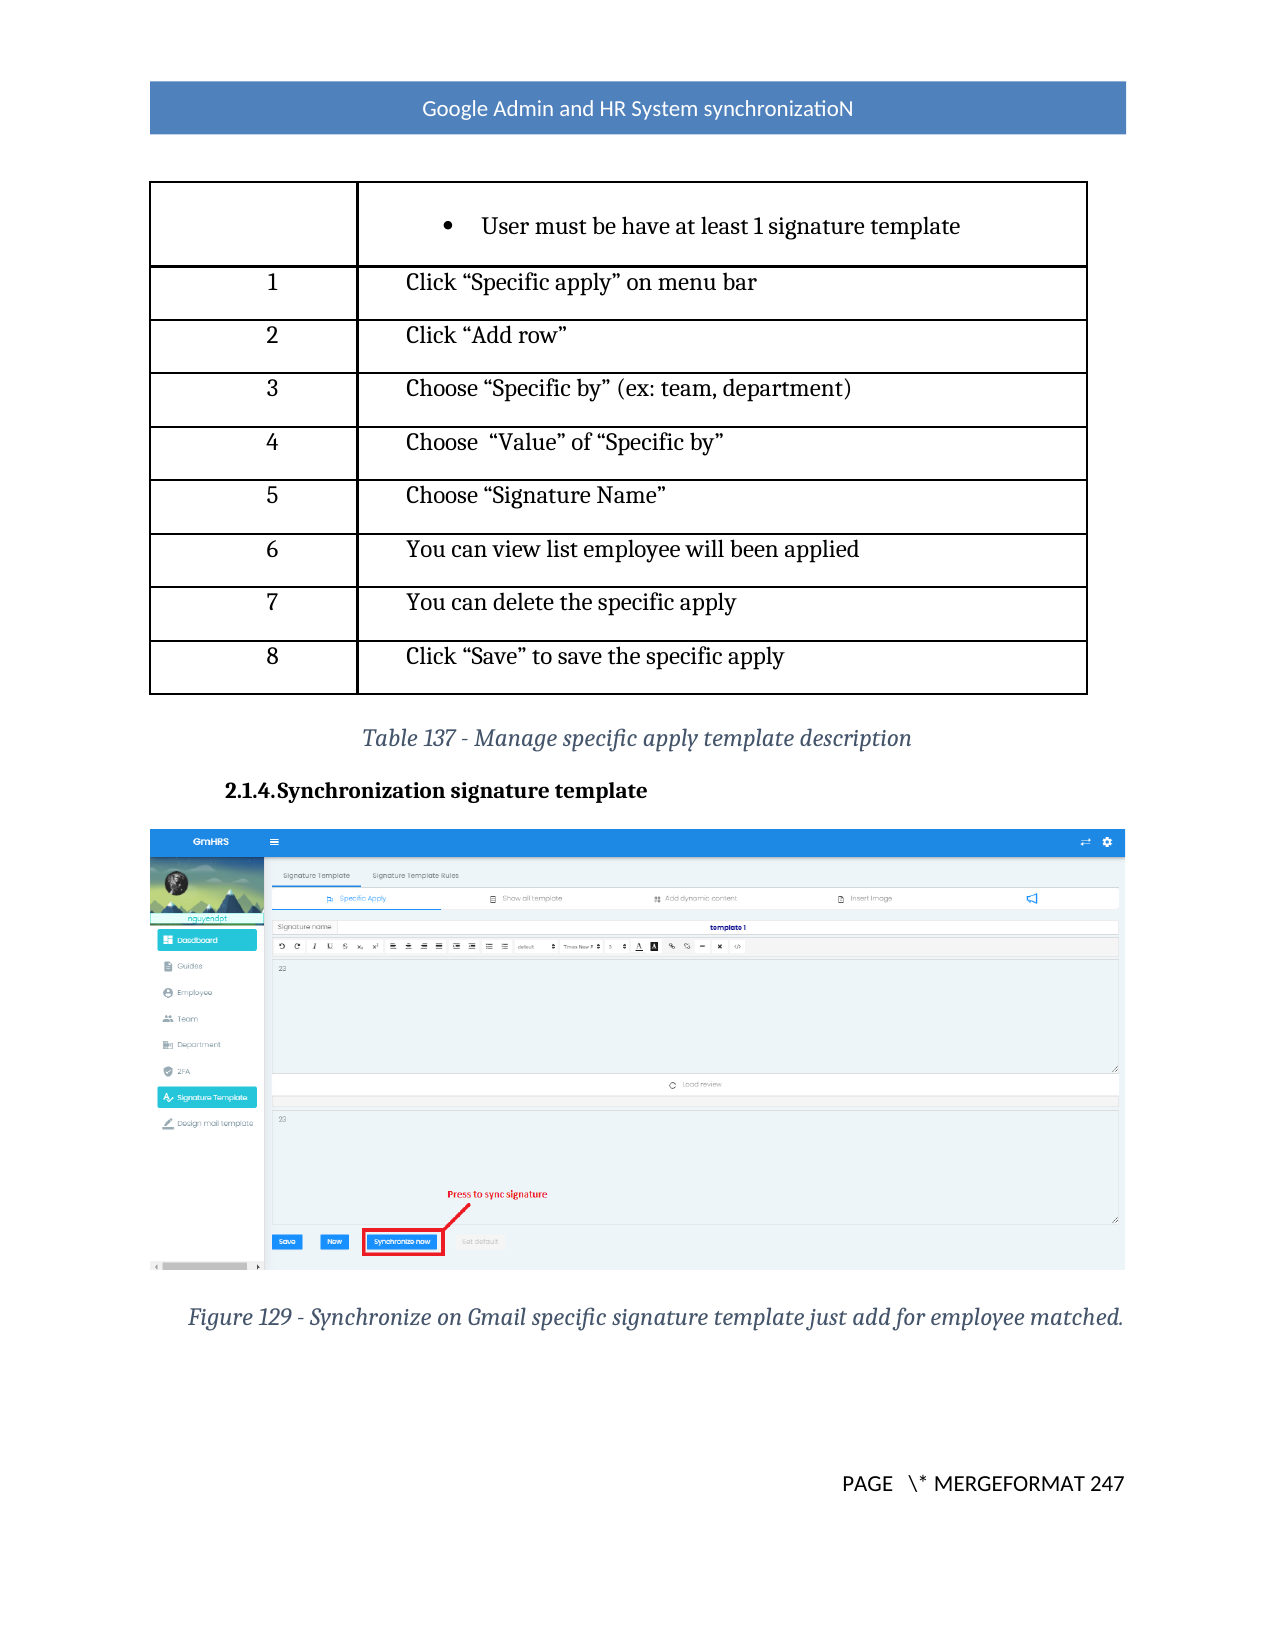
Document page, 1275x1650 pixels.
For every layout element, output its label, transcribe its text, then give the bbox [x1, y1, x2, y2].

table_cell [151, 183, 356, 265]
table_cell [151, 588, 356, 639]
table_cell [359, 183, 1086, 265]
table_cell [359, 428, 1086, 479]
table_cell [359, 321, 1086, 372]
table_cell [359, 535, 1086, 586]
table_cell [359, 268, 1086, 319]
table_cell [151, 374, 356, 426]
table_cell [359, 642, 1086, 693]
text Figure 129 - Synchronize on Gmail specific signature template just add for employee matched. [187, 1303, 1125, 1332]
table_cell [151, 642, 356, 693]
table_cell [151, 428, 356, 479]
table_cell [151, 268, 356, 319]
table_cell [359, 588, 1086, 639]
subtitle Synchronization signature template [225, 778, 1125, 804]
text Table 137 - Manage specific apply template description [150, 724, 1125, 753]
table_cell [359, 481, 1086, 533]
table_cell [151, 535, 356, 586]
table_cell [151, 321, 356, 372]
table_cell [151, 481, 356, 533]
picture [150, 829, 1125, 1270]
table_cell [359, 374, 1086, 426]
